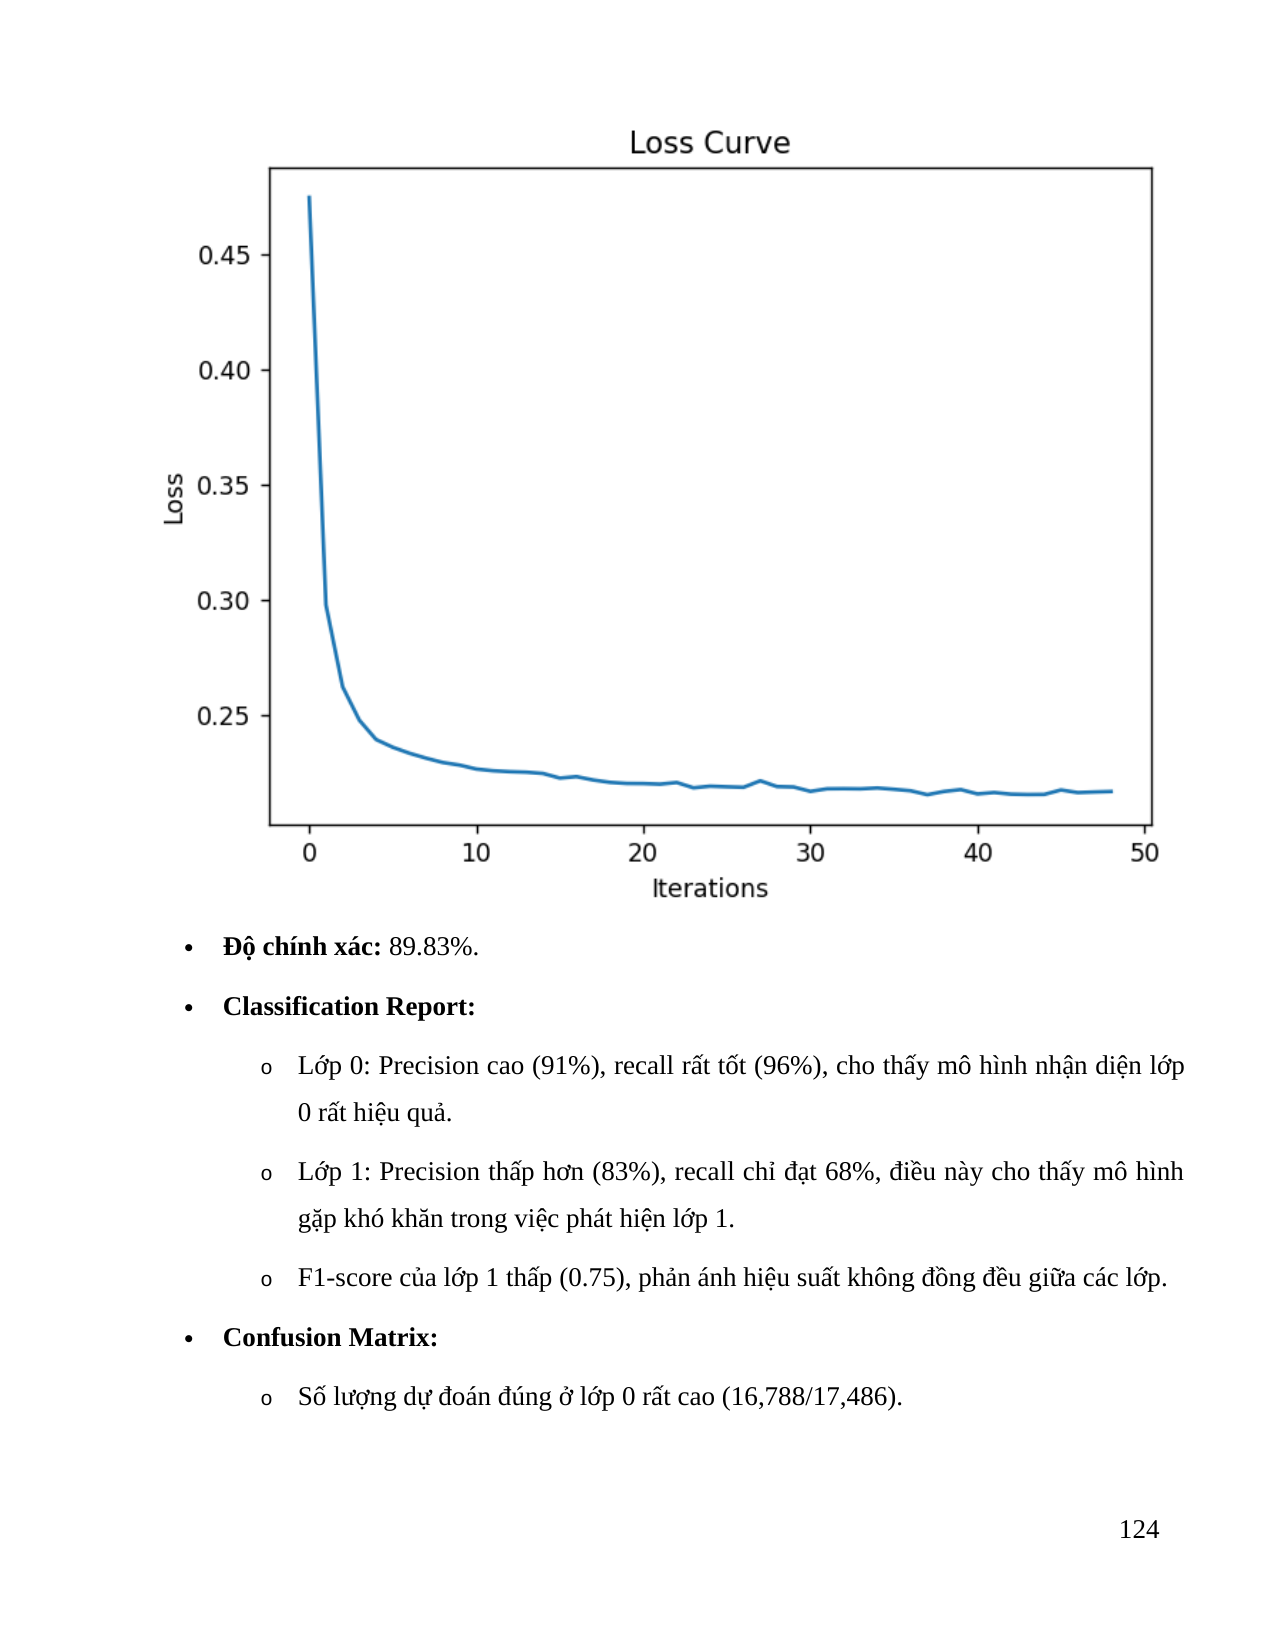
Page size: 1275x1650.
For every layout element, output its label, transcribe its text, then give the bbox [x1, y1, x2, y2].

list Lớp 0: Precision cao (91%), recall rất tốt (96%), cho thấy mô hình nhận diện lớp 0 rất hiệu quả. [260, 1049, 1186, 1127]
list Độ chính xác: 89.83%. [185, 931, 1186, 962]
list Số lượng dự đoán đúng ở lớp 0 rất cao (16,788/17,486). [260, 1380, 1186, 1412]
list Lớp 1: Precision thấp hơn (83%), recall chỉ đạt 68%, điều này cho thấy mô hình gặp khó khăn trong việc phát hiện lớp 1. [260, 1155, 1186, 1233]
picture [147, 118, 1187, 903]
list F1-score của lớp 1 thấp (0.75), phản ánh hiệu suất không đồng đều giữa các lớp. [260, 1261, 1186, 1293]
list Classification Report: [185, 990, 1186, 1021]
list Confusion Matrix: [185, 1321, 1186, 1352]
